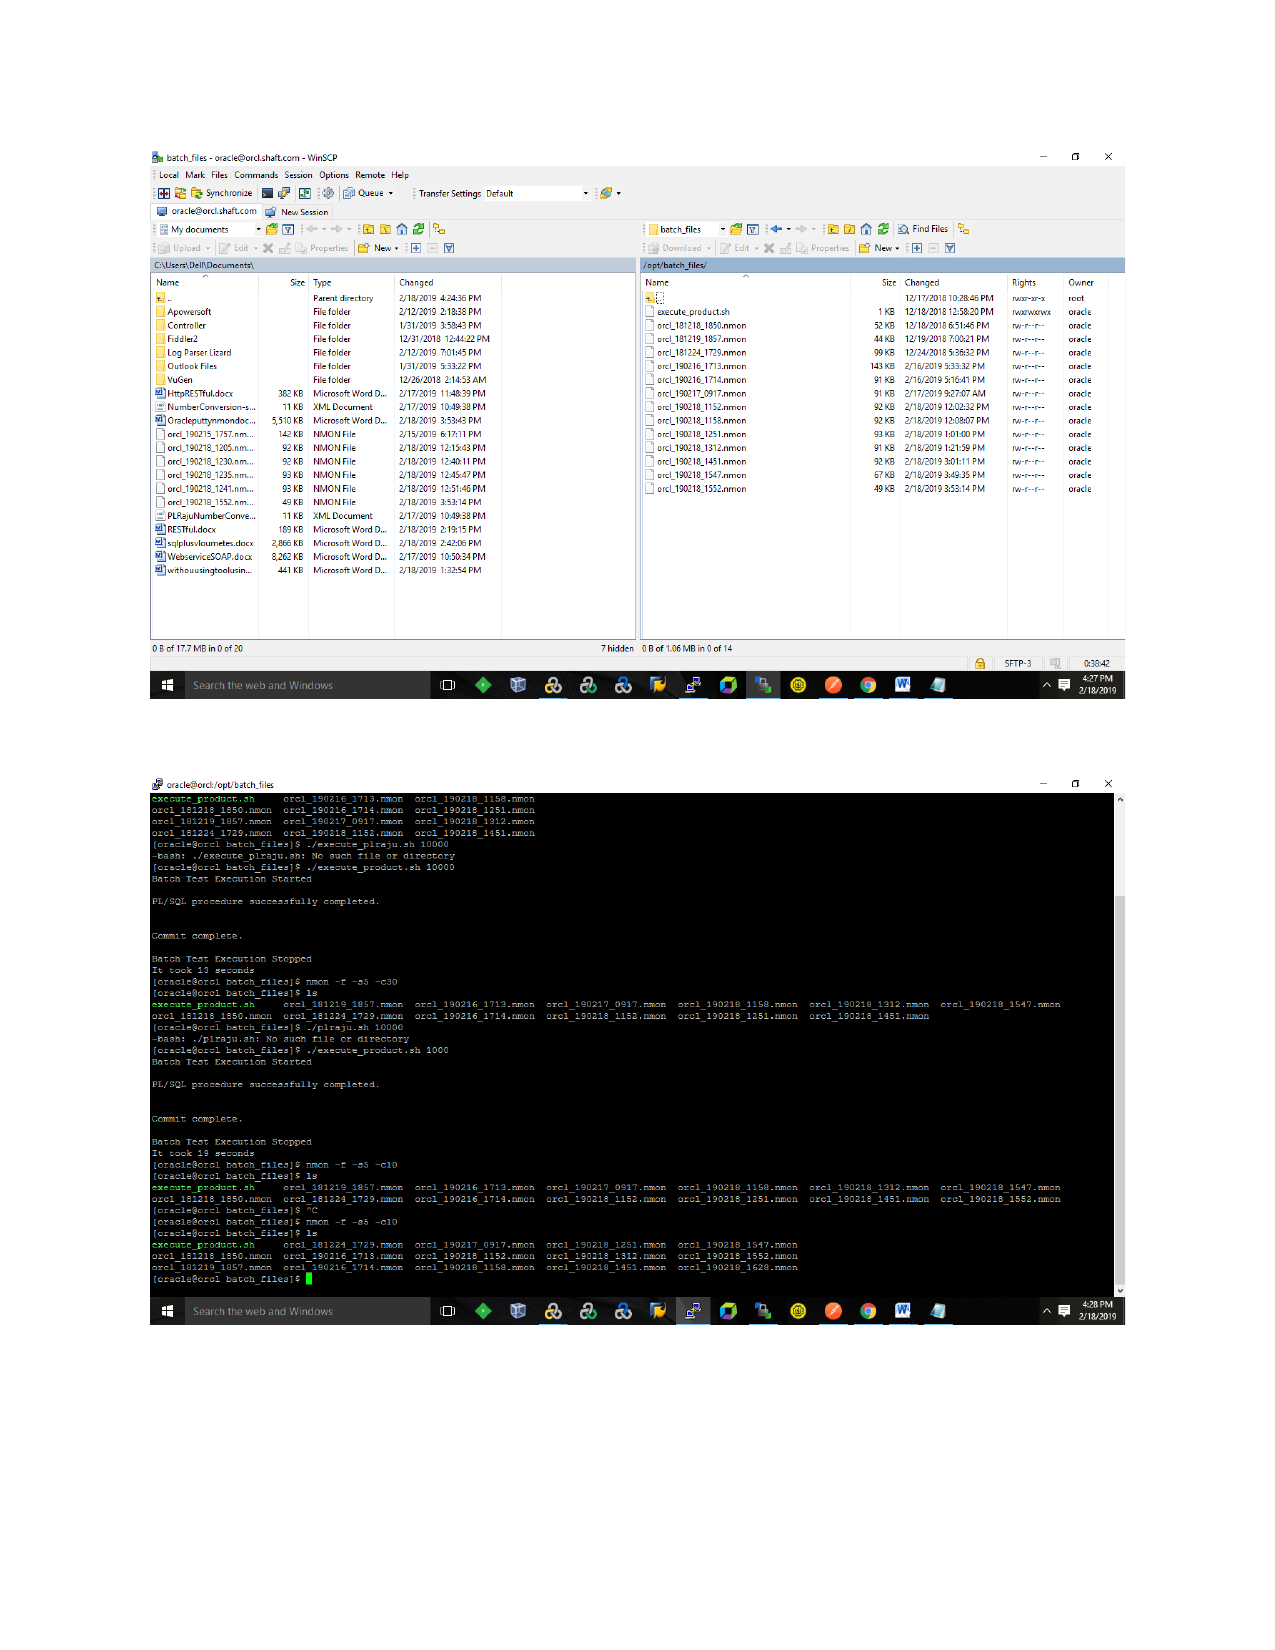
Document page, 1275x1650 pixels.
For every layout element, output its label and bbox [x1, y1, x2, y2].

picture [150, 776, 1125, 1325]
picture [150, 150, 1125, 699]
